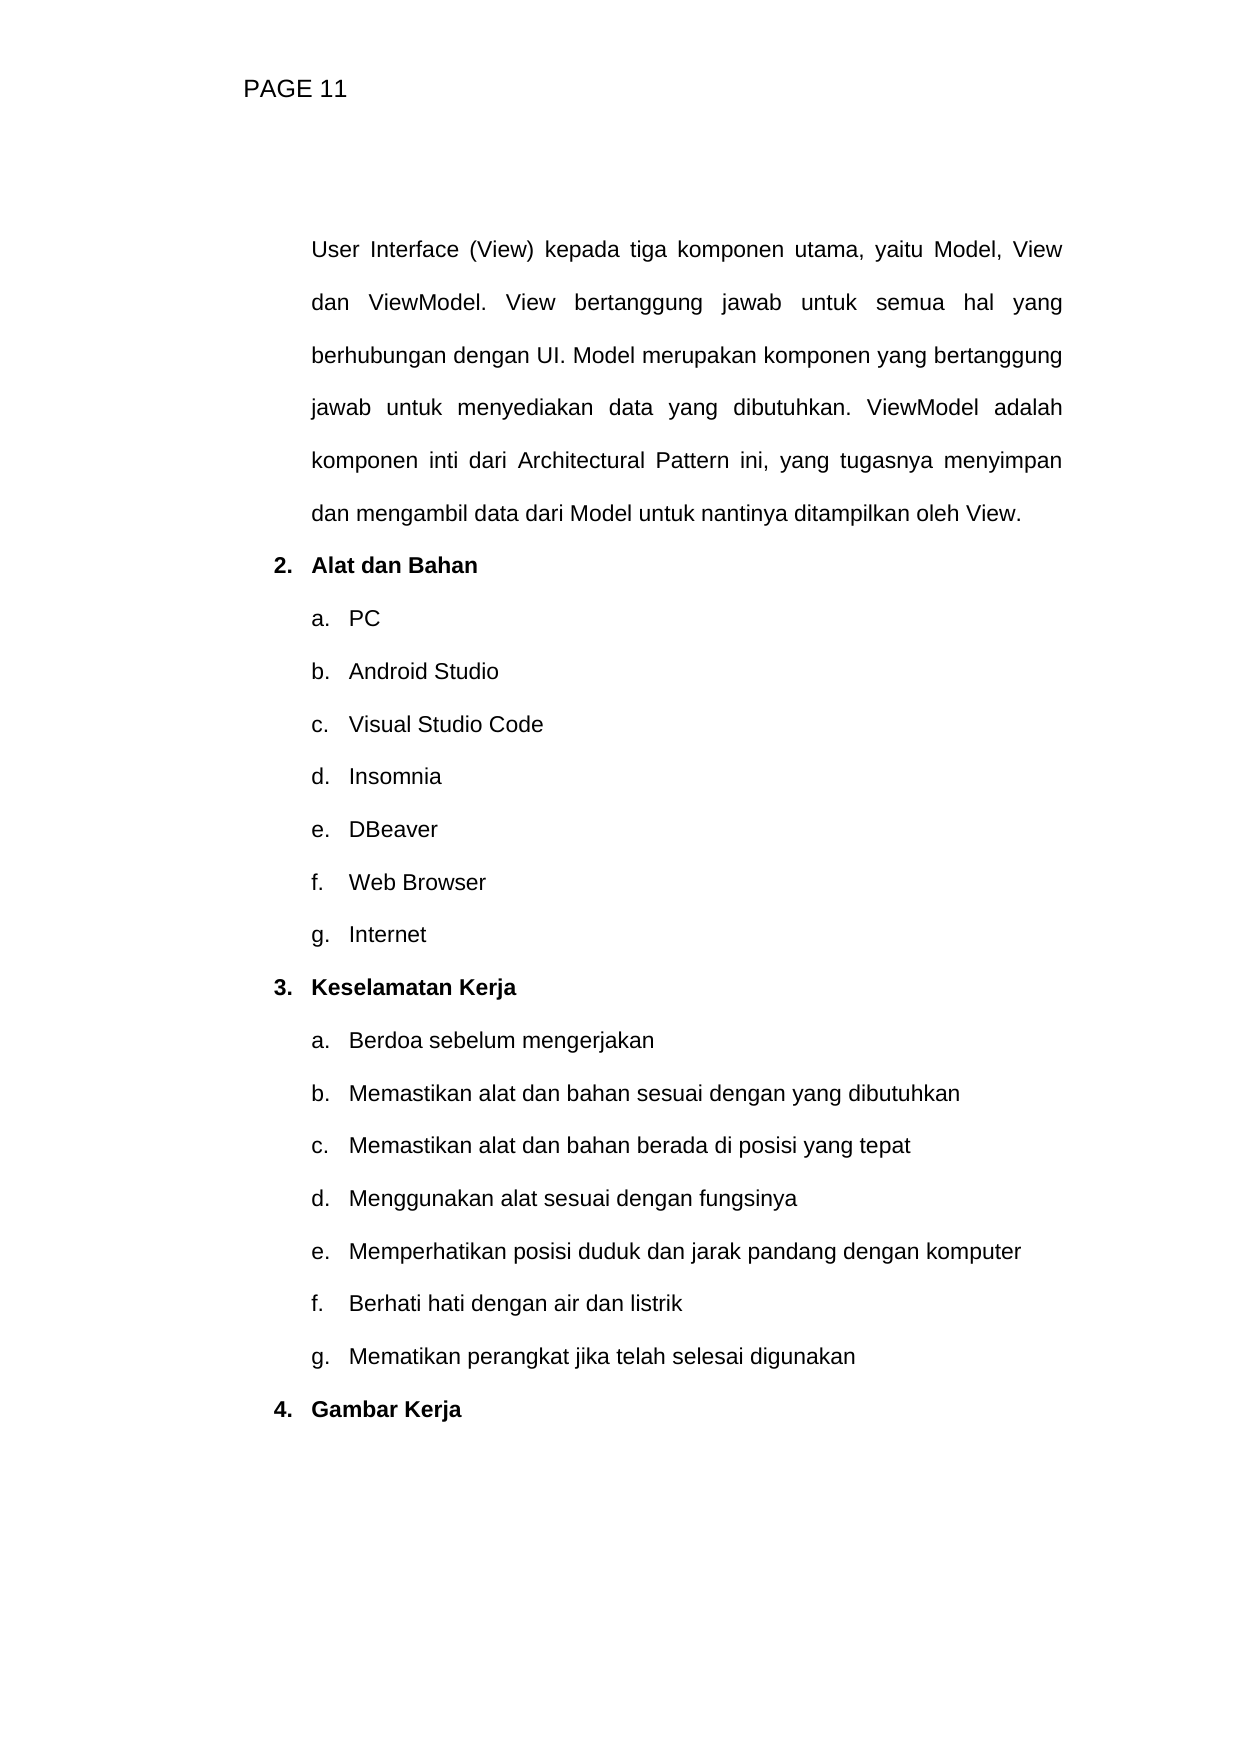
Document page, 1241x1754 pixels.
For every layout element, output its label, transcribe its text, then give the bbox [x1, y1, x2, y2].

title Visual Studio Code [311, 711, 1063, 737]
list Memastikan alat dan bahan berada di posisi yang tepat [311, 1132, 1063, 1159]
list Mematikan perangkat jika telah selesai digunakan [311, 1343, 1063, 1369]
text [311, 236, 1063, 526]
list Berdoa sebelum mengerjakan [311, 1027, 1063, 1053]
title PC [311, 605, 1063, 632]
title Android Studio [311, 658, 1063, 684]
title Internet [311, 921, 1063, 948]
title Alat dan Bahan [274, 552, 1063, 579]
list Memastikan alat dan bahan sesuai dengan yang dibutuhkan [311, 1079, 1063, 1106]
list Berhati hati dengan air dan listrik [311, 1290, 1063, 1317]
title DBeaver [311, 816, 1063, 842]
title Web Browser [311, 869, 1063, 895]
title Gambar Kerja [274, 1396, 1063, 1422]
title Insomnia [311, 763, 1063, 790]
list Menggunakan alat sesuai dengan fungsinya [311, 1185, 1063, 1211]
title Keselamatan Kerja [274, 974, 1063, 1001]
list Memperhatikan posisi duduk dan jarak pandang dengan komputer [311, 1238, 1063, 1264]
